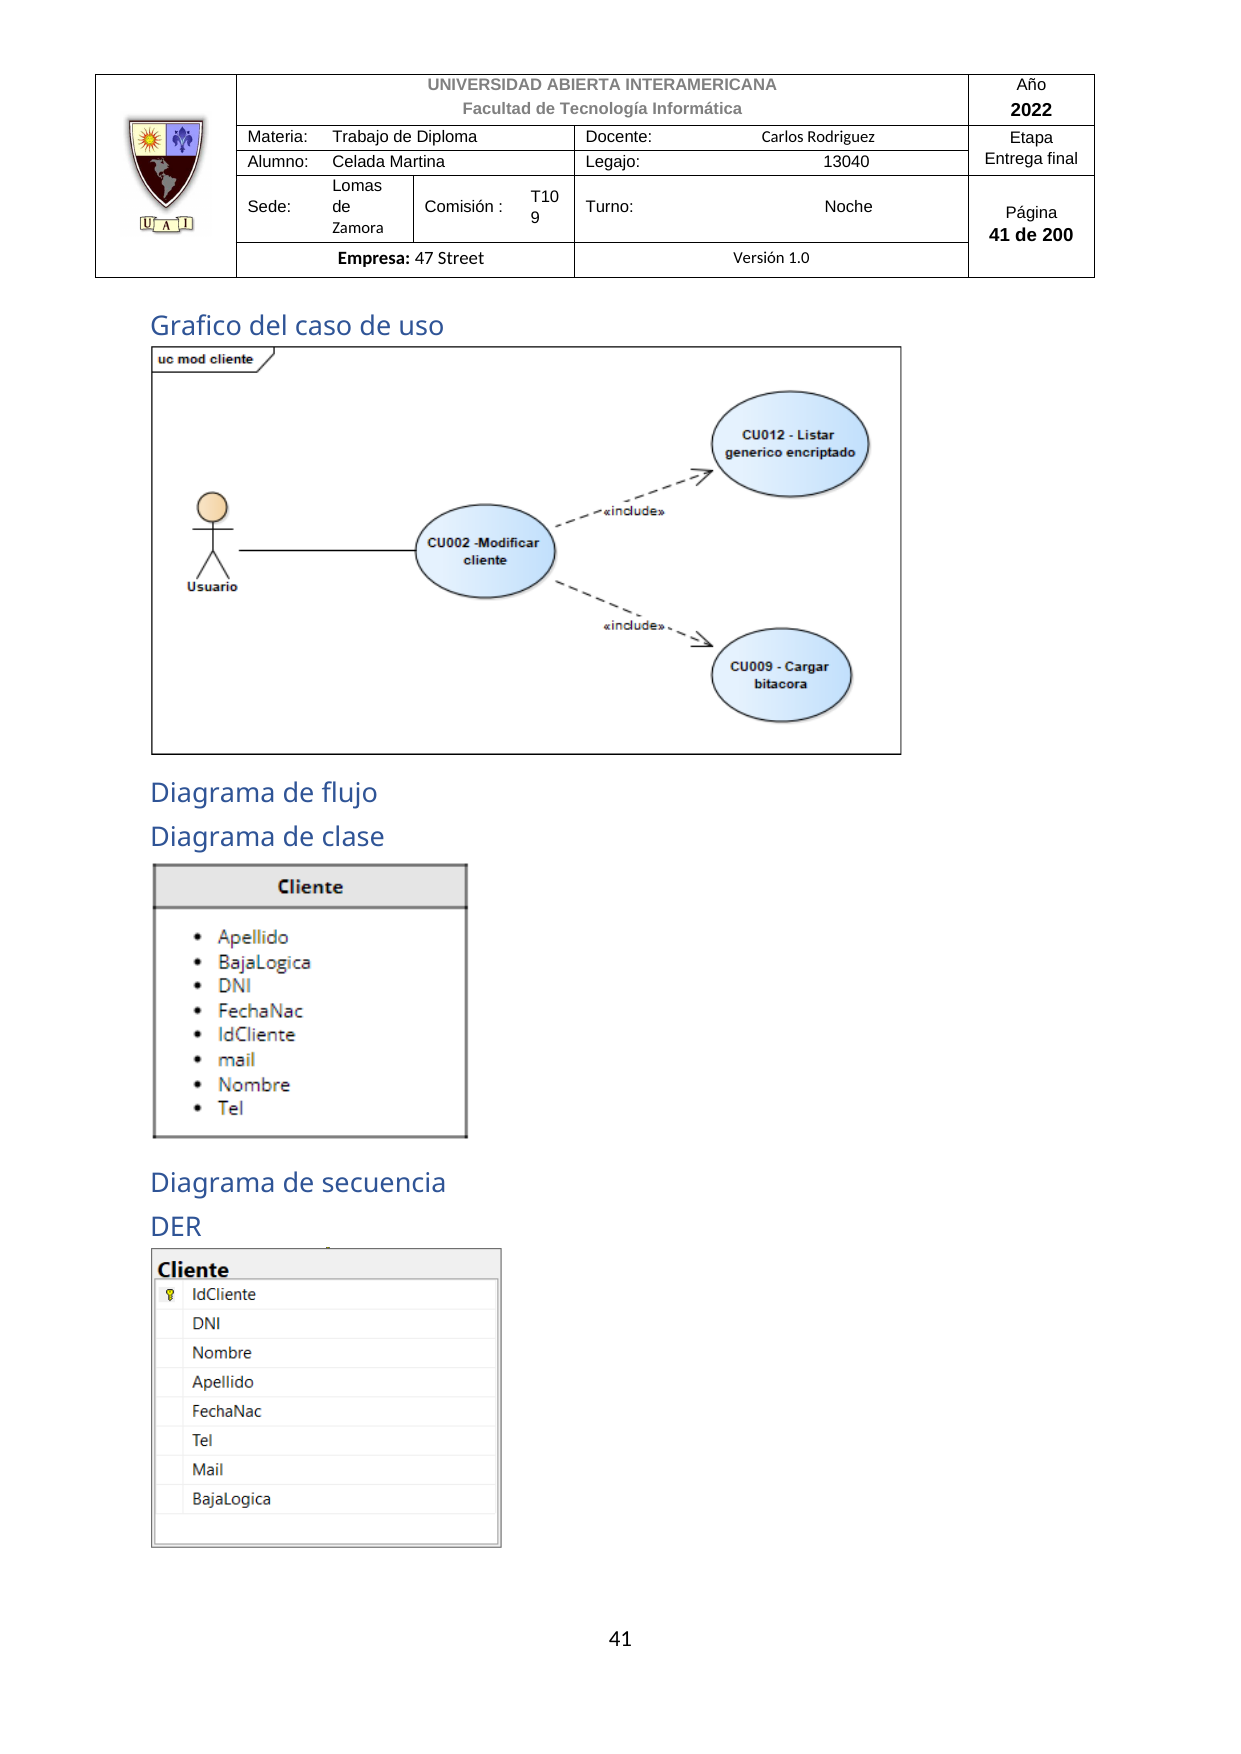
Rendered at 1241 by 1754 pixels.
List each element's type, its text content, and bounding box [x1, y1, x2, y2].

subtitle Diagrama de clase [150, 817, 1090, 854]
subtitle DER [150, 1207, 1090, 1244]
picture [150, 345, 902, 755]
picture [150, 857, 476, 1145]
picture [150, 1247, 506, 1550]
subtitle Diagrama de secuencia [150, 1163, 1090, 1200]
subtitle Grafico del caso de uso [150, 306, 1090, 343]
subtitle Diagrama de flujo [150, 773, 1090, 810]
picture [120, 111, 212, 237]
